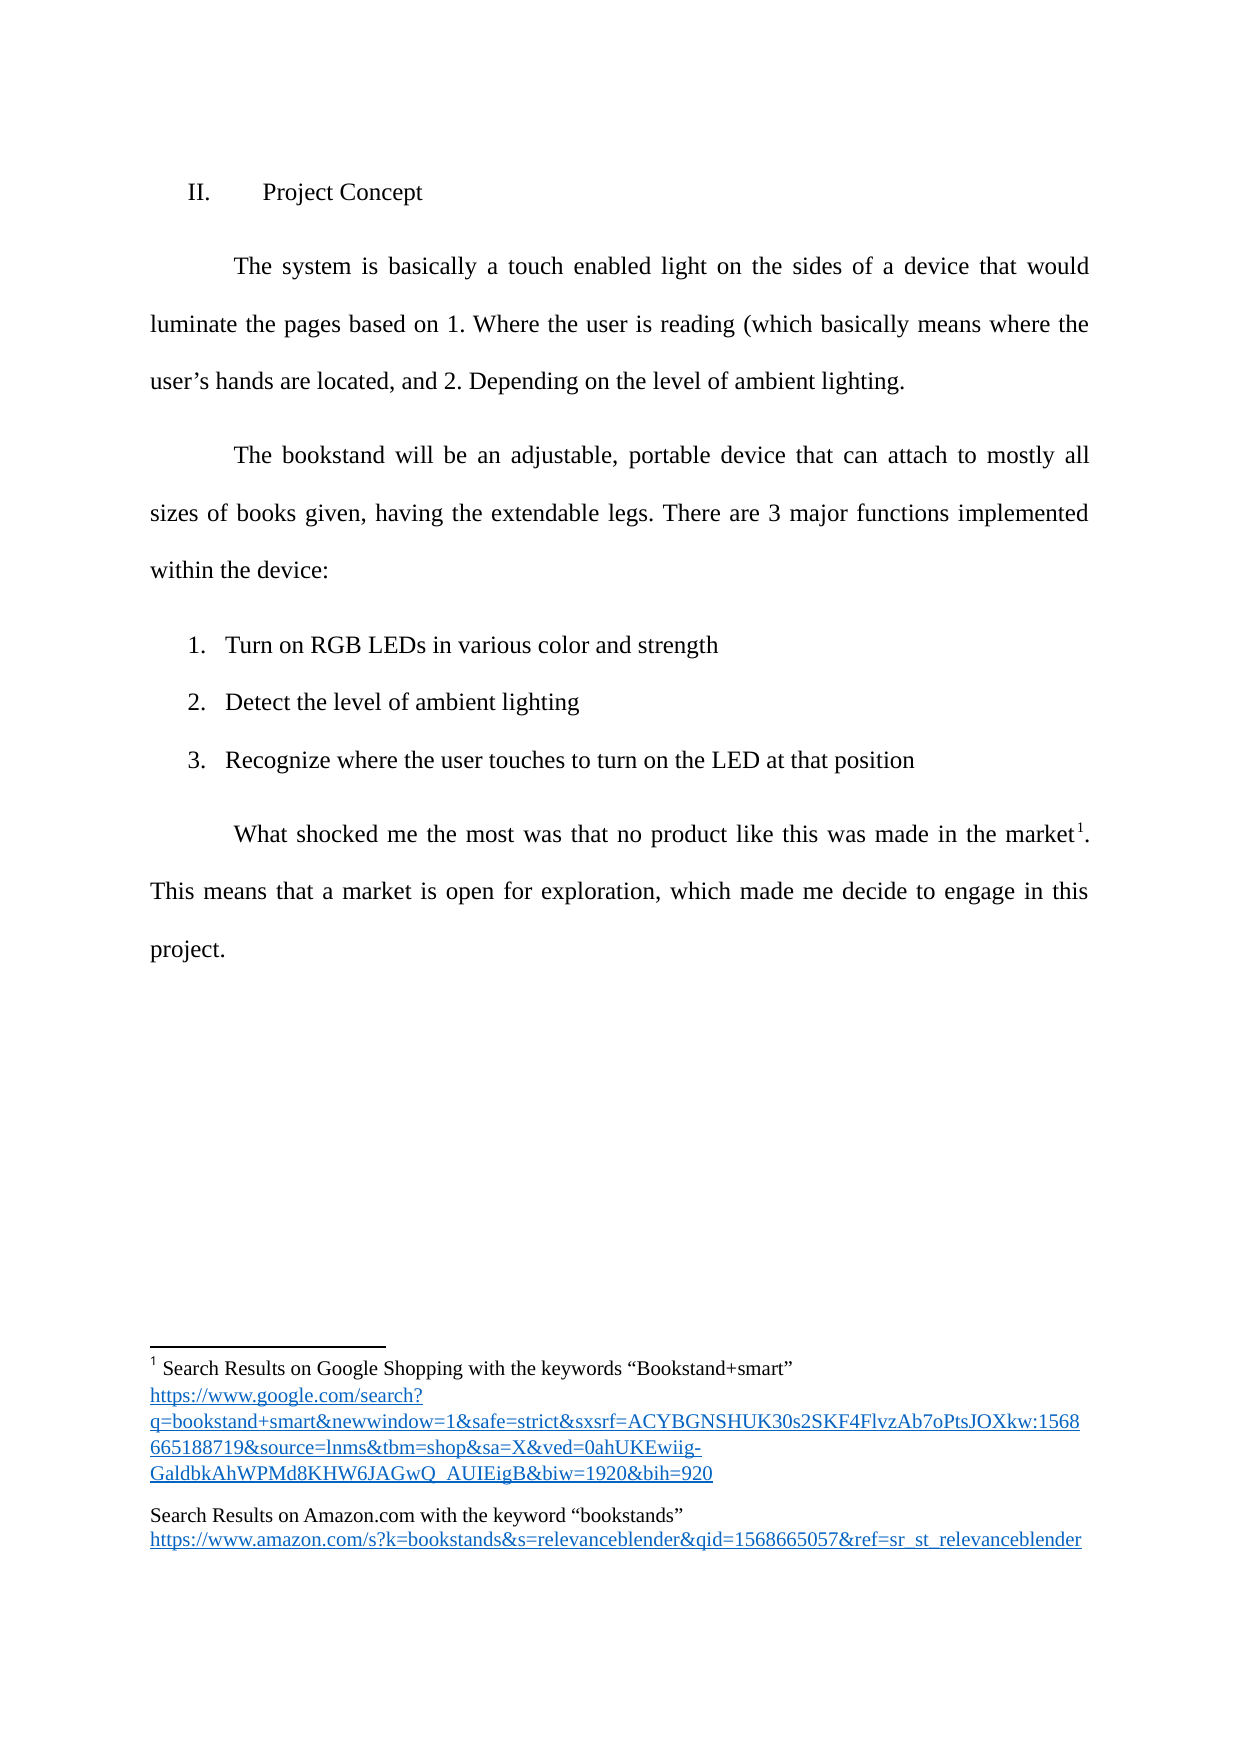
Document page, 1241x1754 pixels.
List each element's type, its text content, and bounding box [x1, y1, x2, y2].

list Detect the level of ambient lighting [187, 687, 1090, 716]
text The system is basically a touch enabled light on the sides of a device that would luminate the pages based on 1. Where the user is reading (which basically means where the user’s hands are located, and 2. Depending on the level of ambient lighting. [150, 251, 1090, 395]
text What shocked me the most was that no product like this was made in the market. This means that a market is open for exploration, which made me decide to engage in this project. [150, 819, 1090, 963]
list Project Concept [187, 177, 1090, 206]
list Turn on RGB LEDs in various color and strength [187, 630, 1090, 658]
list Recognize where the user touches to turn on the LED at that position [187, 745, 1090, 773]
text The bookstand will be an adjustable, portable device that can attach to mostly all sizes of books given, having the extendable legs. There are 3 major functions implemented within the device: [150, 441, 1090, 584]
